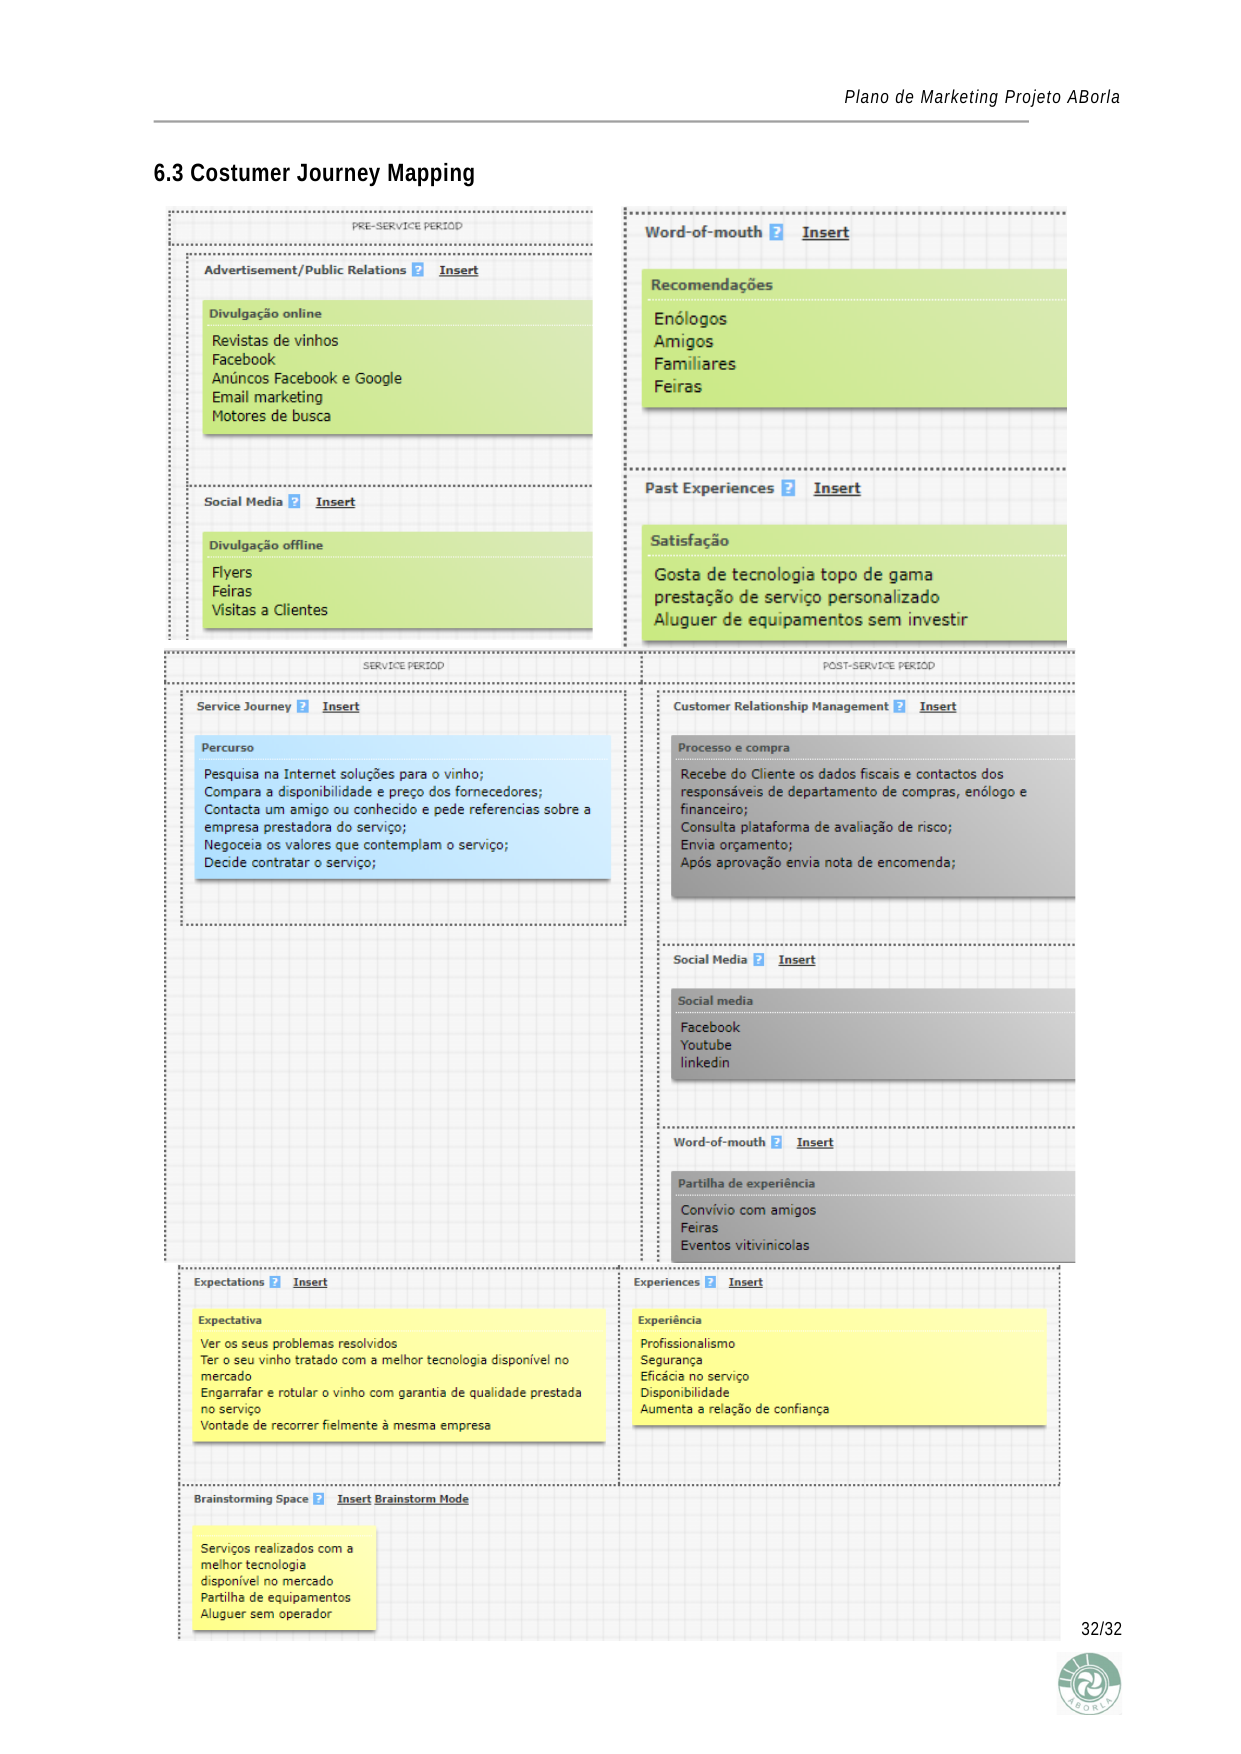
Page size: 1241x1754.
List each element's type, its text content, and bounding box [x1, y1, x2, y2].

picture [176, 1264, 1061, 1641]
picture [165, 206, 593, 640]
picture [164, 206, 1076, 1263]
subtitle 6.3 Costumer Journey Mapping [153, 158, 1122, 186]
picture [1056, 1652, 1123, 1715]
